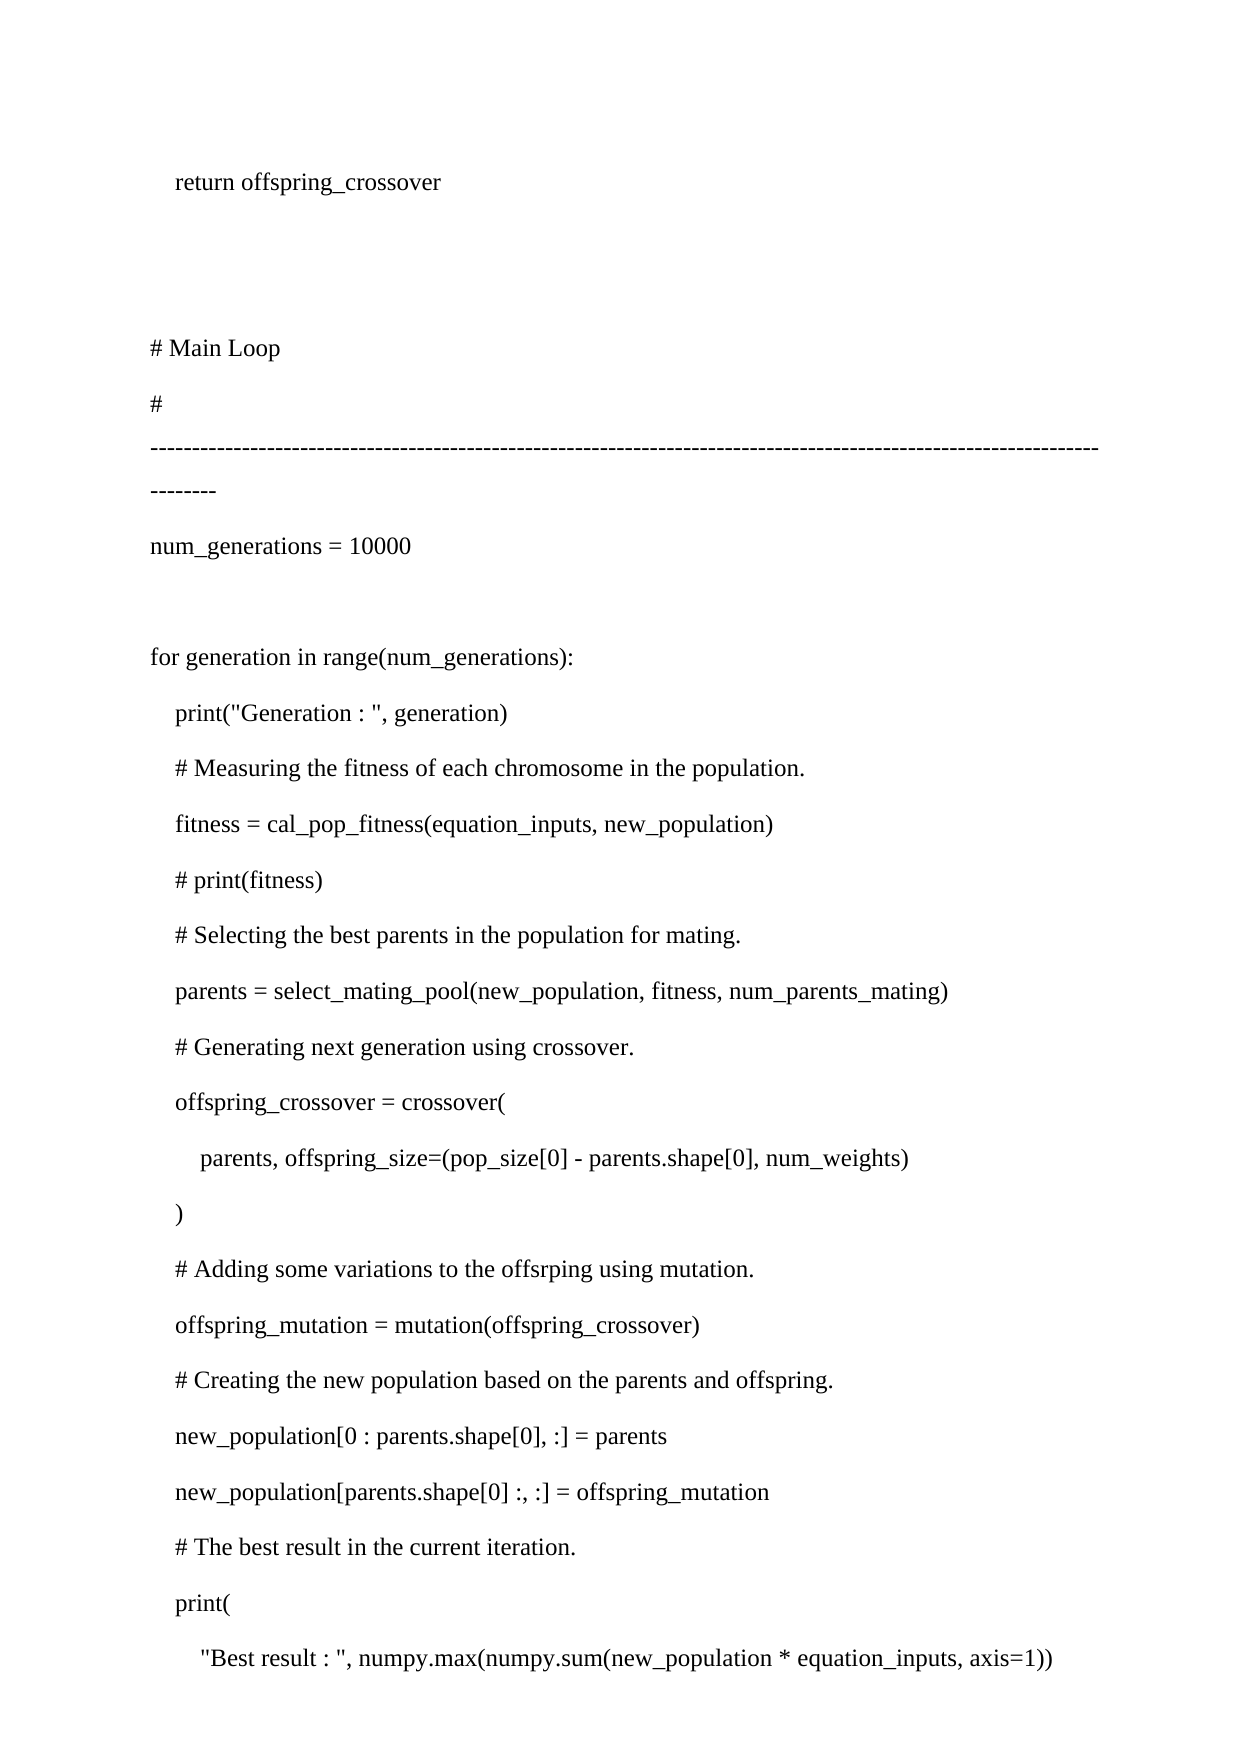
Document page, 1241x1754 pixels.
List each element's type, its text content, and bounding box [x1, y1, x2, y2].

text num_generations = 10000 [150, 531, 1103, 560]
text print("Generation : ", generation) [150, 698, 1103, 727]
text # Generating next generation using crossover. [150, 1032, 1103, 1060]
text "Best result : ", numpy.max(numpy.sum(new_population * equation_inputs, axis=1)) [150, 1643, 1103, 1672]
text # Selecting the best parents in the population for mating. [150, 920, 1103, 949]
text new_population[parents.shape[0] :, :] = offspring_mutation [150, 1477, 1103, 1505]
text # Adding some variations to the offsrping using mutation. [150, 1254, 1103, 1283]
text for generation in range(num_generations): [150, 642, 1103, 671]
text # Main Loop [150, 333, 1103, 362]
text parents = select_mating_pool(new_population, fitness, num_parents_mating) [150, 976, 1103, 1005]
text # The best result in the current iteration. [150, 1532, 1103, 1561]
text ) [150, 1198, 1103, 1227]
text # Creating the new population based on the parents and offspring. [150, 1365, 1103, 1394]
text offspring_mutation = mutation(offspring_crossover) [150, 1310, 1103, 1338]
text new_population[0 : parents.shape[0], :] = parents [150, 1421, 1103, 1450]
text return offspring_crossover [150, 167, 1103, 195]
text offspring_crossover = crossover( [150, 1087, 1103, 1116]
text parents, offspring_size=(pop_size[0] - parents.shape[0], num_weights) [150, 1143, 1103, 1172]
text fitness = cal_pop_fitness(equation_inputs, new_population) [150, 809, 1103, 838]
text print( [150, 1588, 1103, 1617]
text # -------------------------------------------------------------------------------------------------------------------------- [150, 389, 1103, 504]
text # Measuring the fitness of each chromosome in the population. [150, 753, 1103, 782]
text # print(fitness) [150, 865, 1103, 893]
